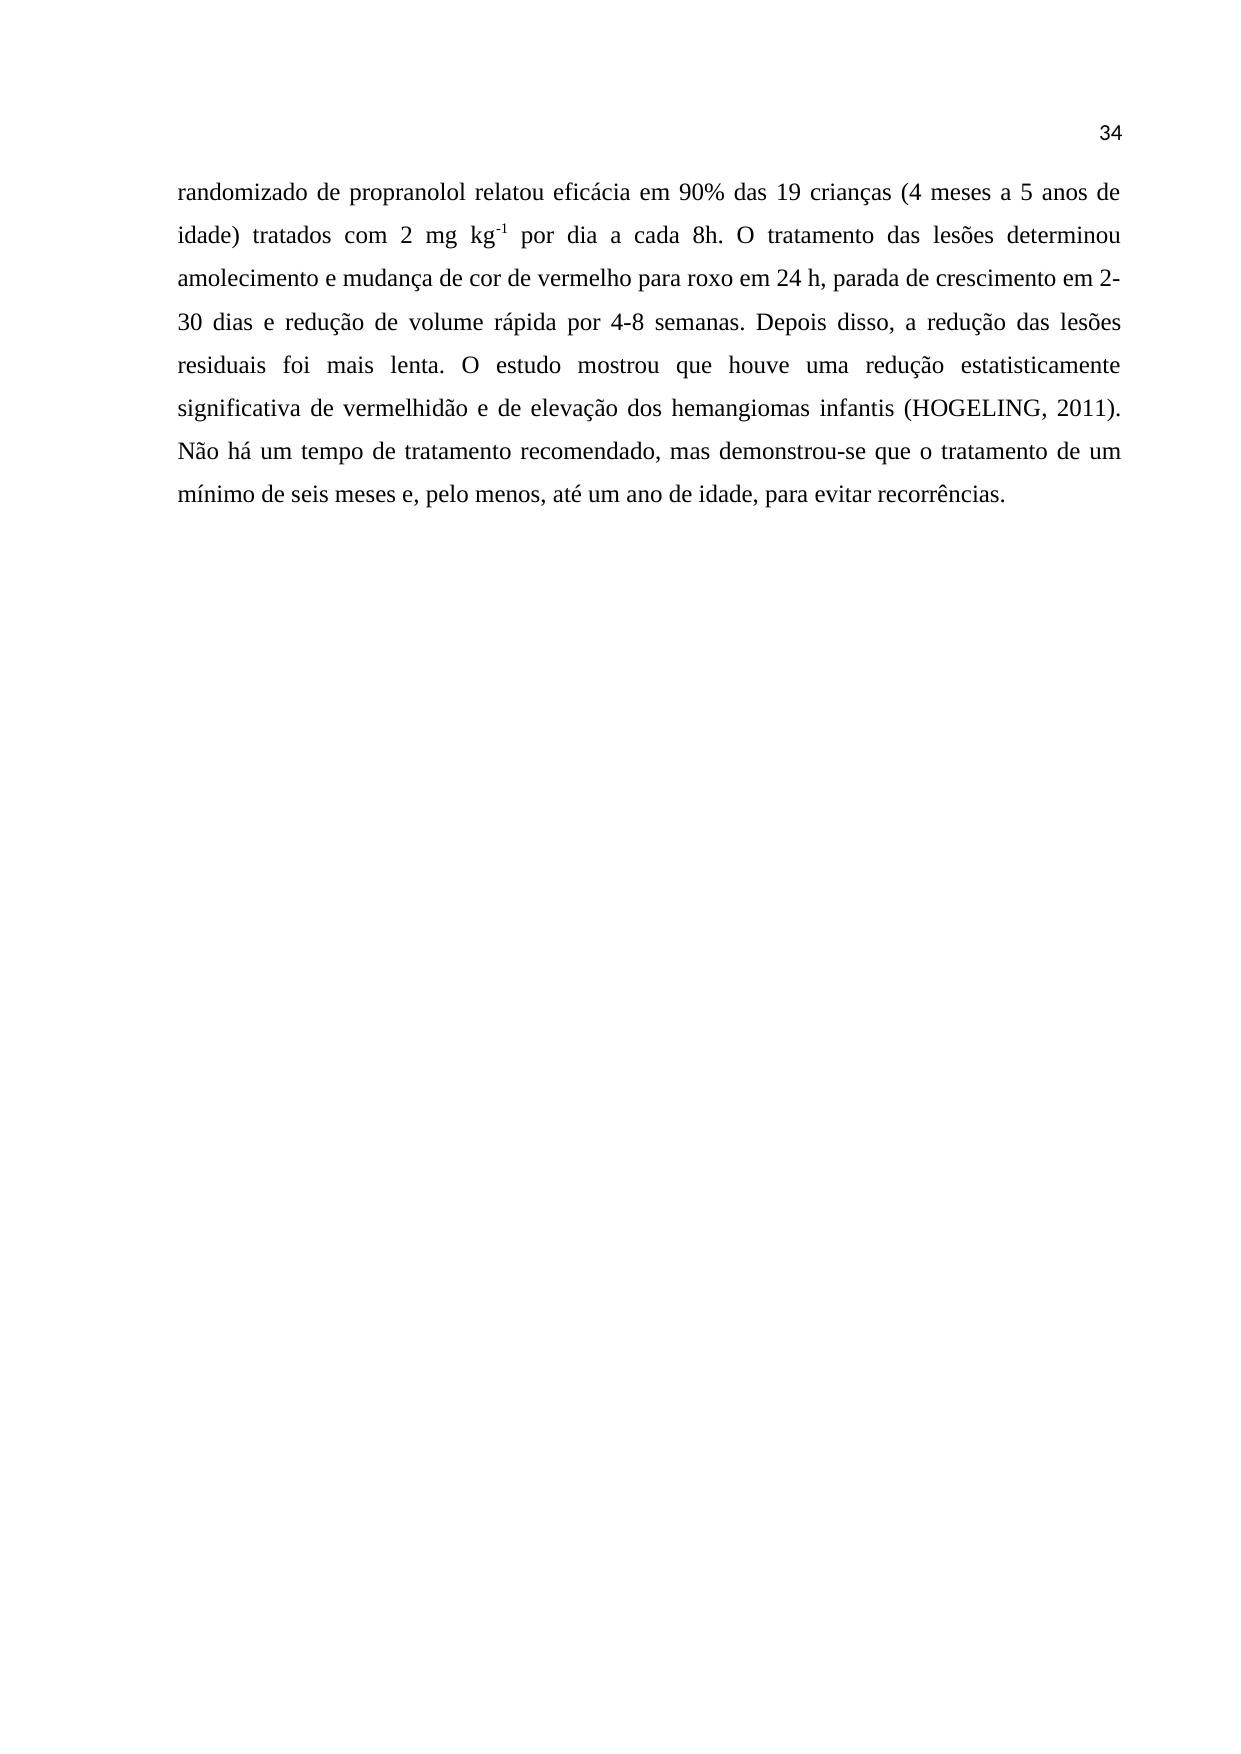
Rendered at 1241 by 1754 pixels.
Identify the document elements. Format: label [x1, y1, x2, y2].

text [177, 177, 1122, 508]
